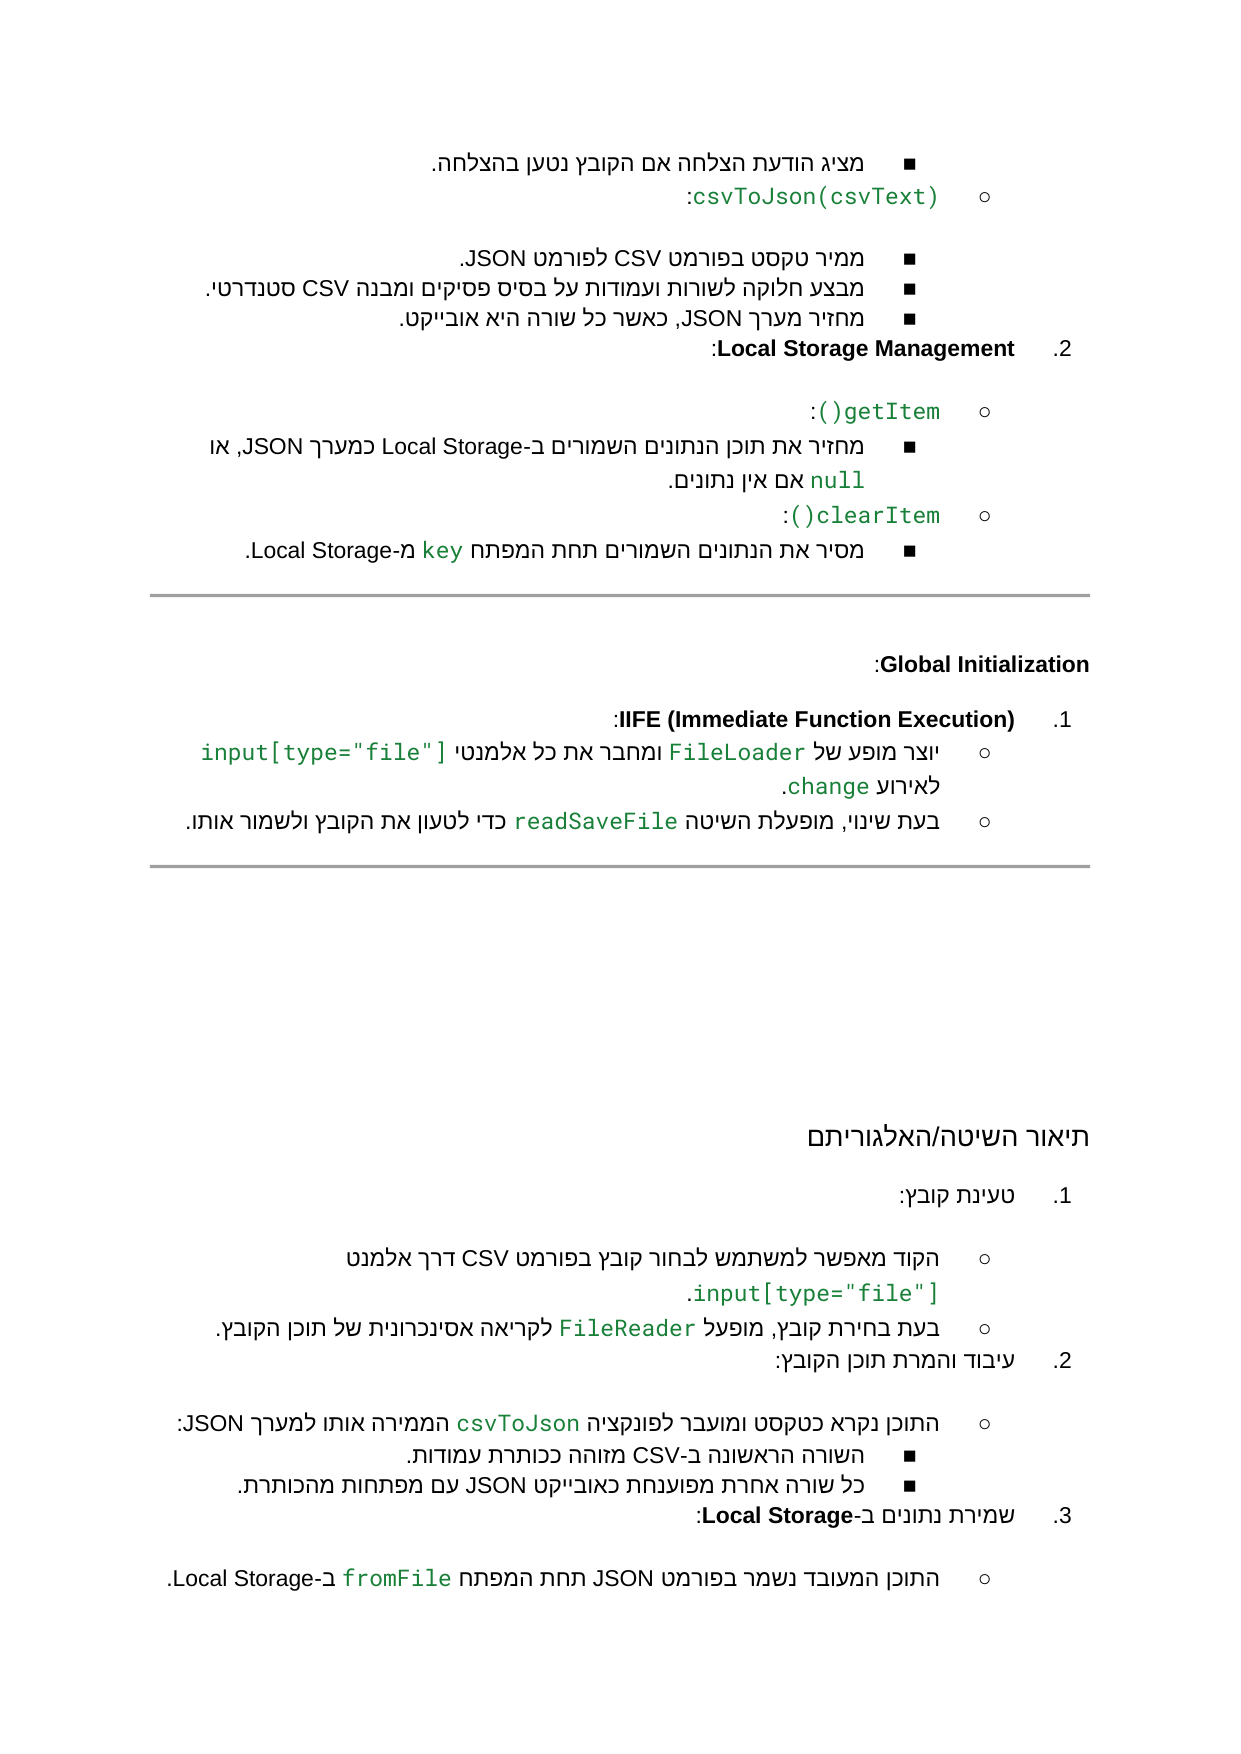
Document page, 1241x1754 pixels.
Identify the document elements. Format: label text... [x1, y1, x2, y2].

list מחזיר מערך JSON, כאשר כל שורה היא אובייקט. [150, 305, 903, 331]
list Local Storage Management: [150, 335, 1053, 392]
list התוכן המעובד נשמר בפורמט JSON תחת המפתח fromFile ב-Local Storage. [150, 1563, 978, 1593]
list getItem(): [150, 396, 978, 426]
list כל שורה אחרת מפוענחת כאובייקט JSON עם מפתחות מהכותרת. [150, 1472, 903, 1498]
list IIFE (Immediate Function Execution): [150, 706, 1053, 733]
list התוכן נקרא כטקסט ומועבר לפונקציה csvToJson הממירה אותו למערך JSON: [150, 1407, 978, 1437]
list ממיר טקסט בפורמט CSV לפורמט JSON. [150, 244, 903, 271]
list בעת שינוי, מופעלת השיטה readSaveFile כדי לטעון את הקובץ ולשמור אותו. [150, 805, 978, 835]
list הקוד מאפשר למשתמש לבחור קובץ בפורמט CSV דרך אלמנט input[type="file"]. [150, 1243, 978, 1308]
subtitle Global Initialization: [150, 651, 1090, 677]
list מסיר את הנתונים השמורים תחת המפתח key מ-Local Storage. [150, 534, 903, 564]
list יוצר מופע של FileLoader ומחבר את כל אלמנטי input[type="file"] לאירוע change. [150, 736, 978, 801]
list שמירת נתונים ב-Local Storage: [150, 1502, 1053, 1559]
subtitle תיאור השיטה/האלגוריתם [150, 1121, 1090, 1153]
list מבצע חלוקה לשורות ועמודות על בסיס פסיקים ומבנה CSV סטנדרטי. [150, 275, 903, 301]
list טעינת קובץ: [150, 1182, 1053, 1239]
list השורה הראשונה ב-CSV מזוהה ככותרת עמודות. [150, 1442, 903, 1468]
list csvToJson(csvText): [150, 180, 978, 241]
list מחזיר את תוכן הנתונים השמורים ב-Local Storage כמערך JSON, או null אם אין נתונים. [150, 430, 903, 495]
list בעת בחירת קובץ, מופעל FileReader לקריאה אסינכרונית של תוכן הקובץ. [150, 1312, 978, 1342]
list מציג הודעת הצלחה אם הקובץ נטען בהצלחה. [150, 150, 903, 176]
list clearItem(): [150, 499, 978, 530]
list עיבוד והמרת תוכן הקובץ: [150, 1347, 1053, 1403]
